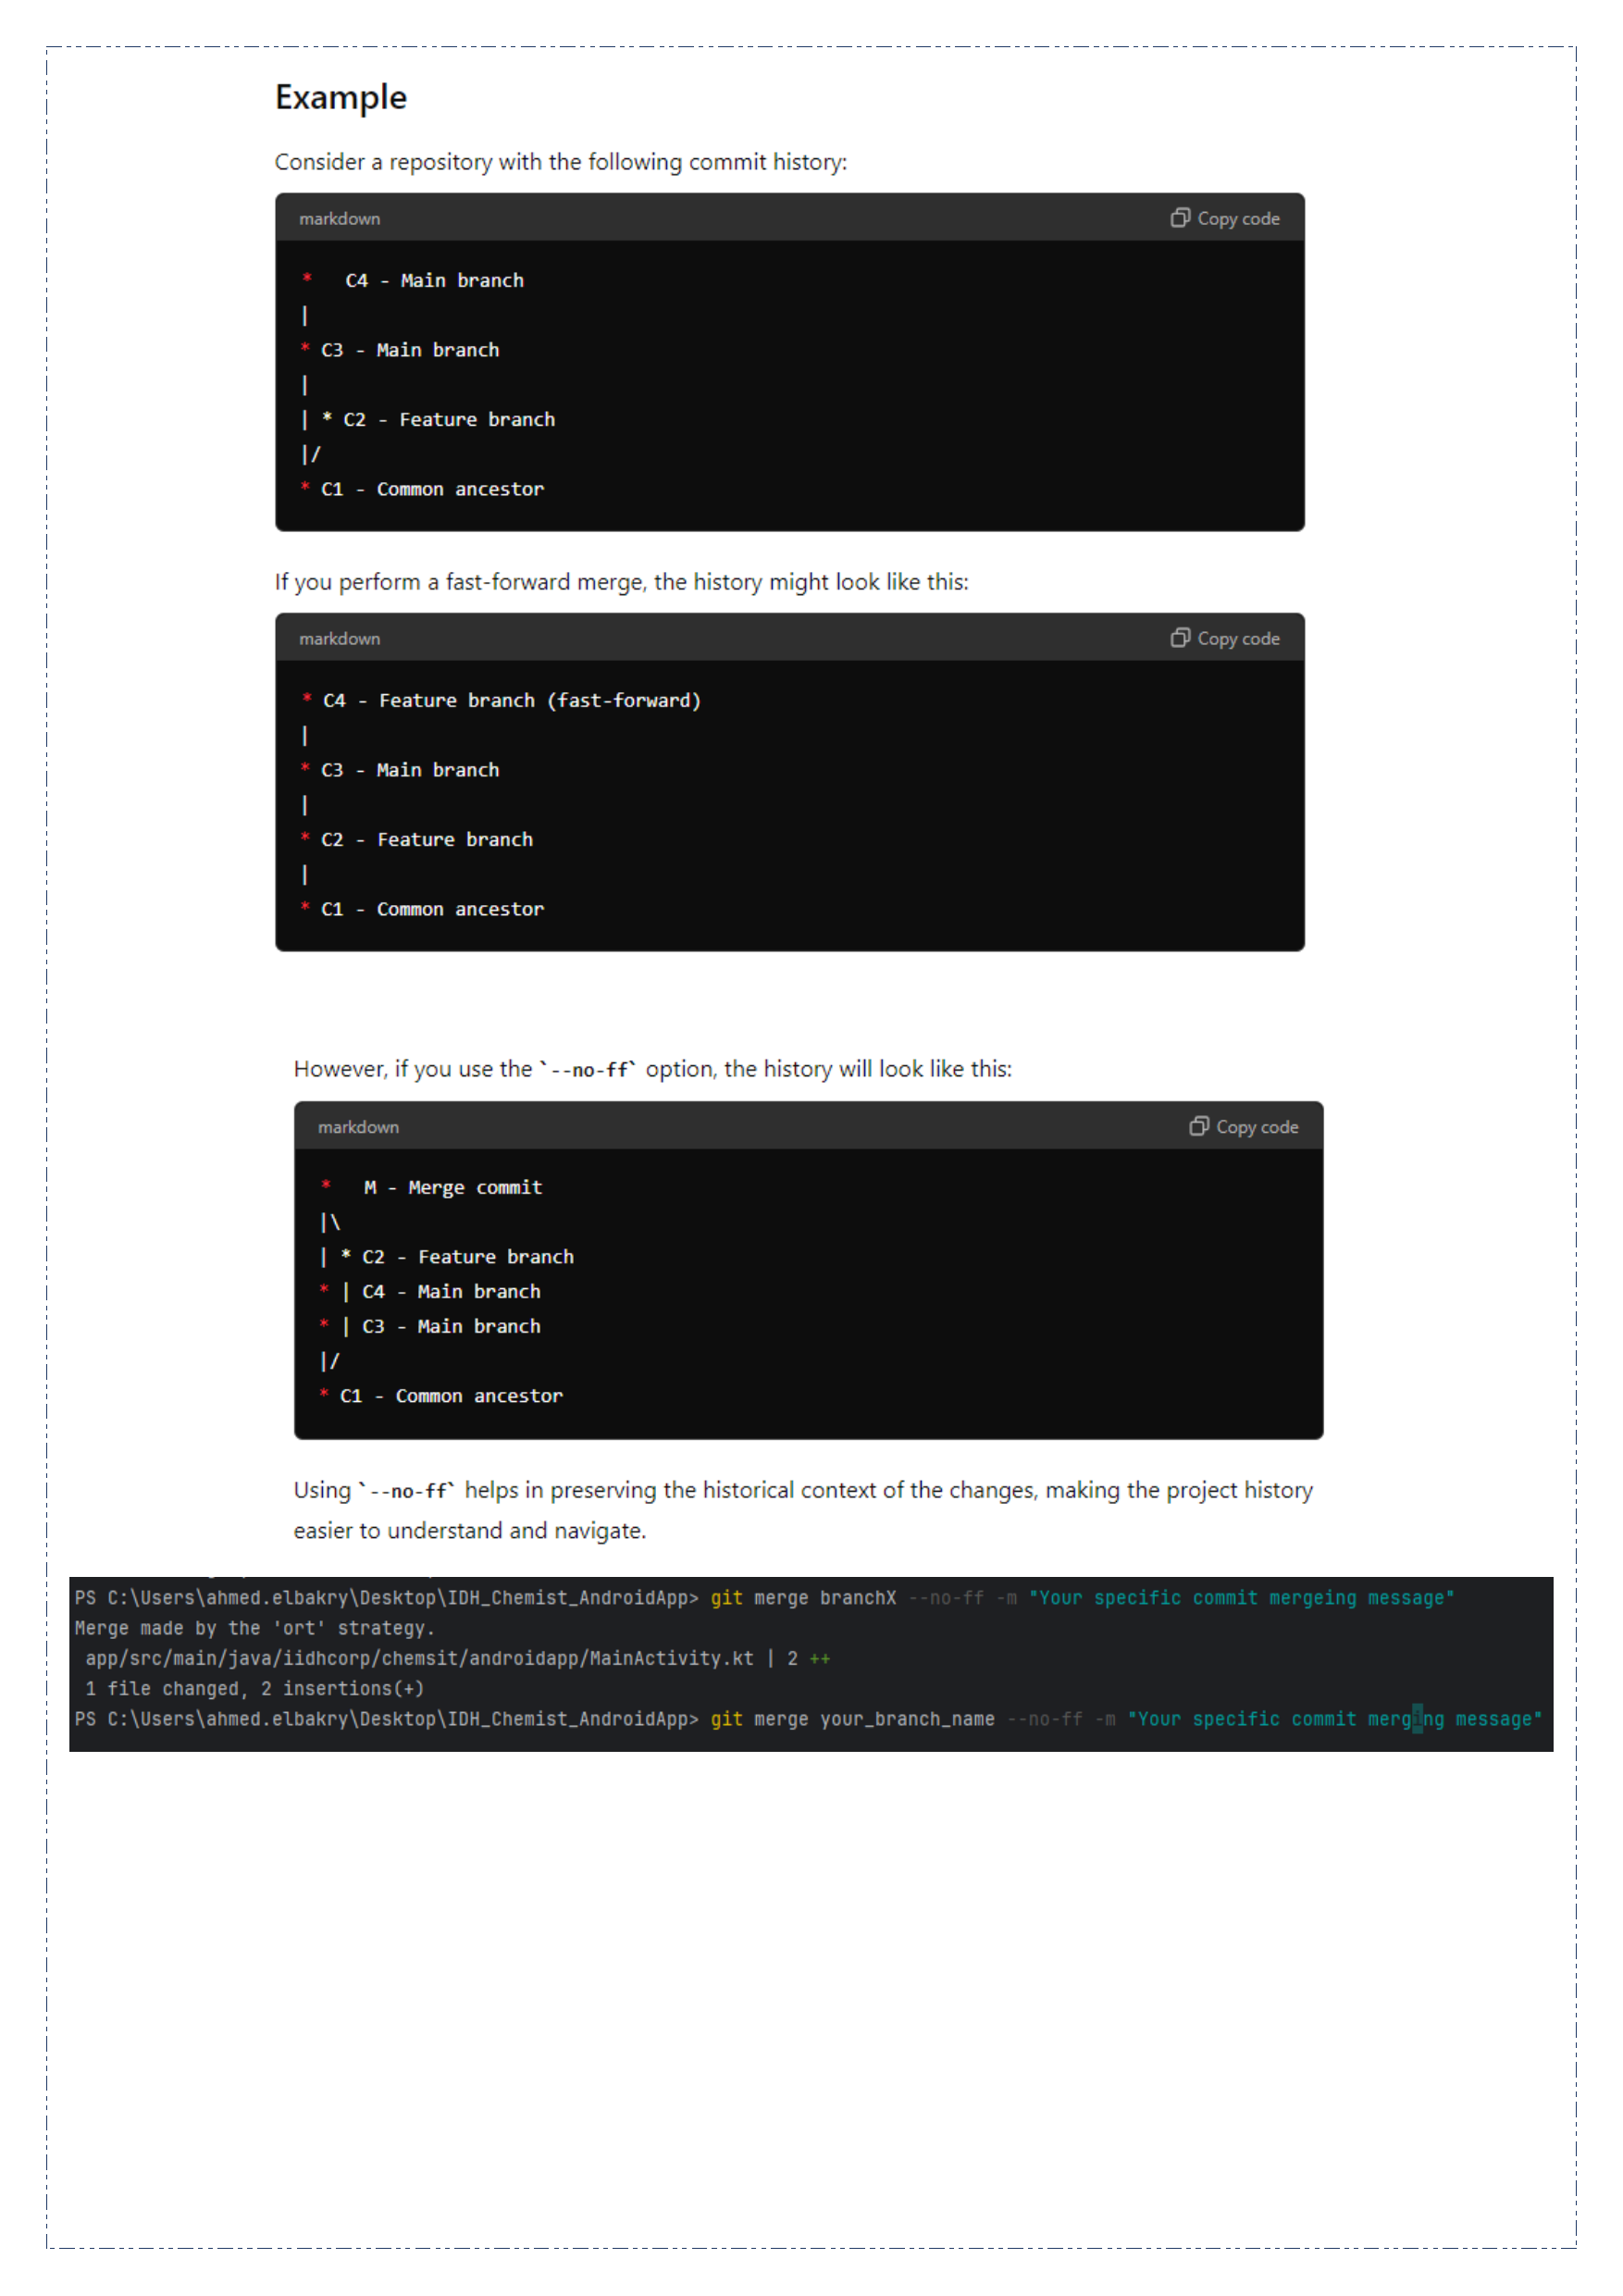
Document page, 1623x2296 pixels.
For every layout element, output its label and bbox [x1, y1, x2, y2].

picture [69, 1577, 1554, 1752]
picture [255, 69, 1368, 971]
picture [266, 1029, 1357, 1560]
